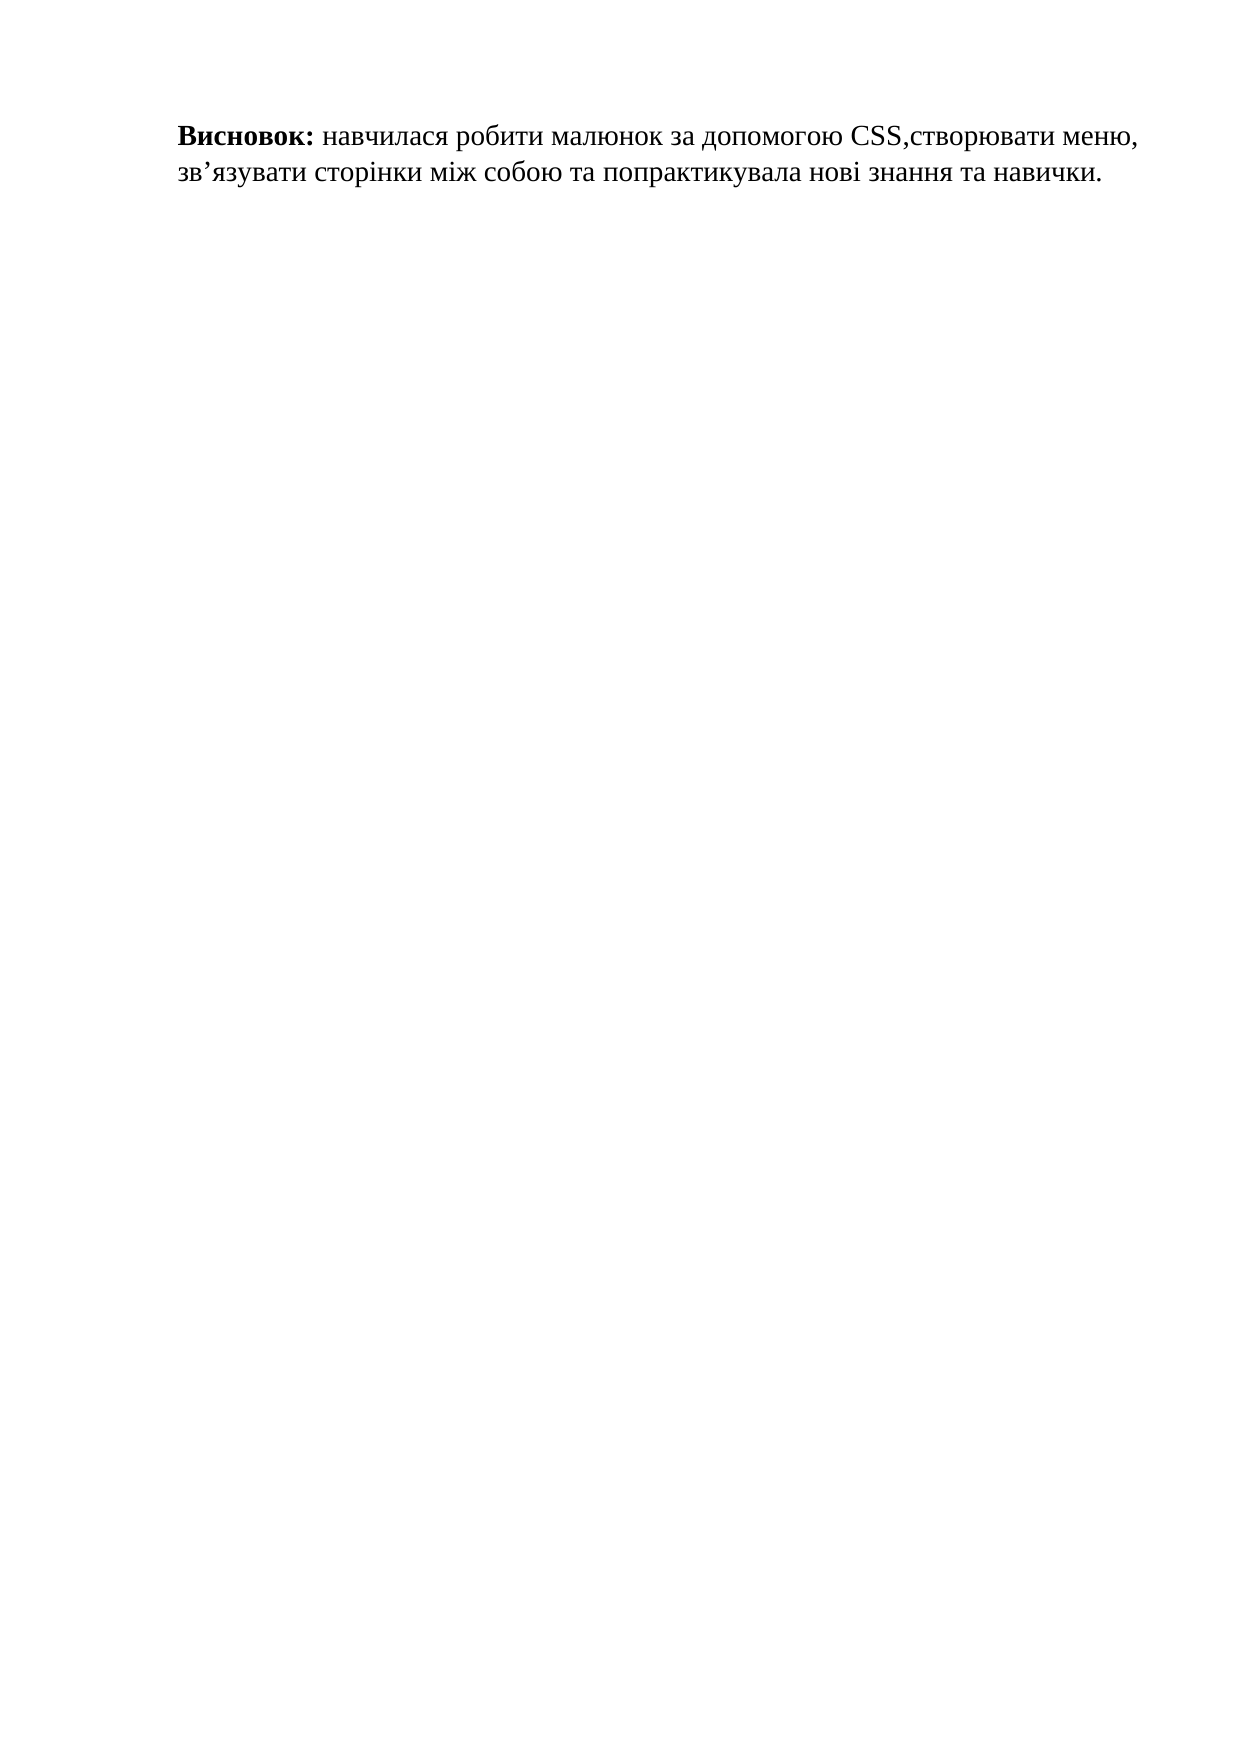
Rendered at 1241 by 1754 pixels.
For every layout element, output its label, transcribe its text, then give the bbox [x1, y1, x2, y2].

text Висновок: навчилася робити малюнок за допомогою CSS,створювати меню, зв’язувати сторінки між собою та попрактикувала нові знання та навички. [177, 118, 1152, 188]
